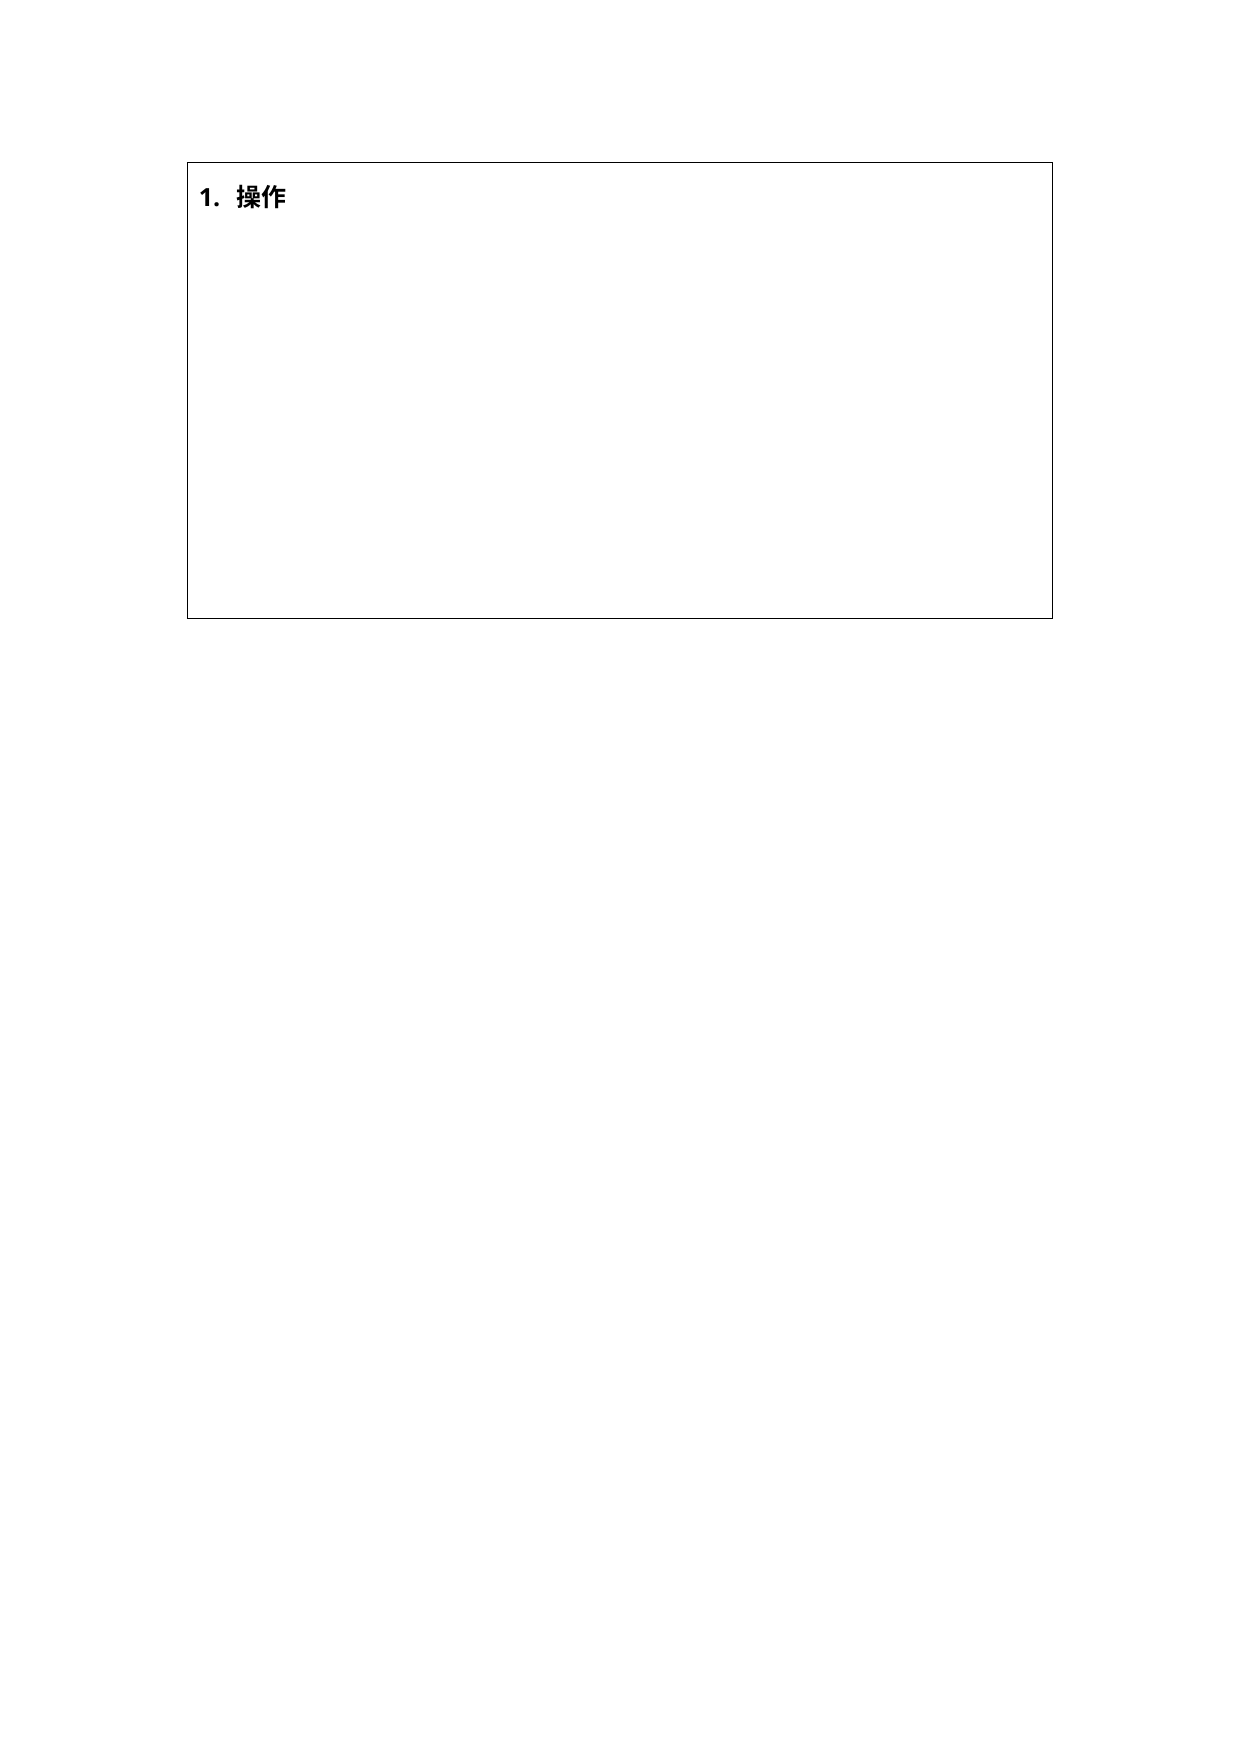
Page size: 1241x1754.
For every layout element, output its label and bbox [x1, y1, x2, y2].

table_cell [188, 163, 1052, 618]
